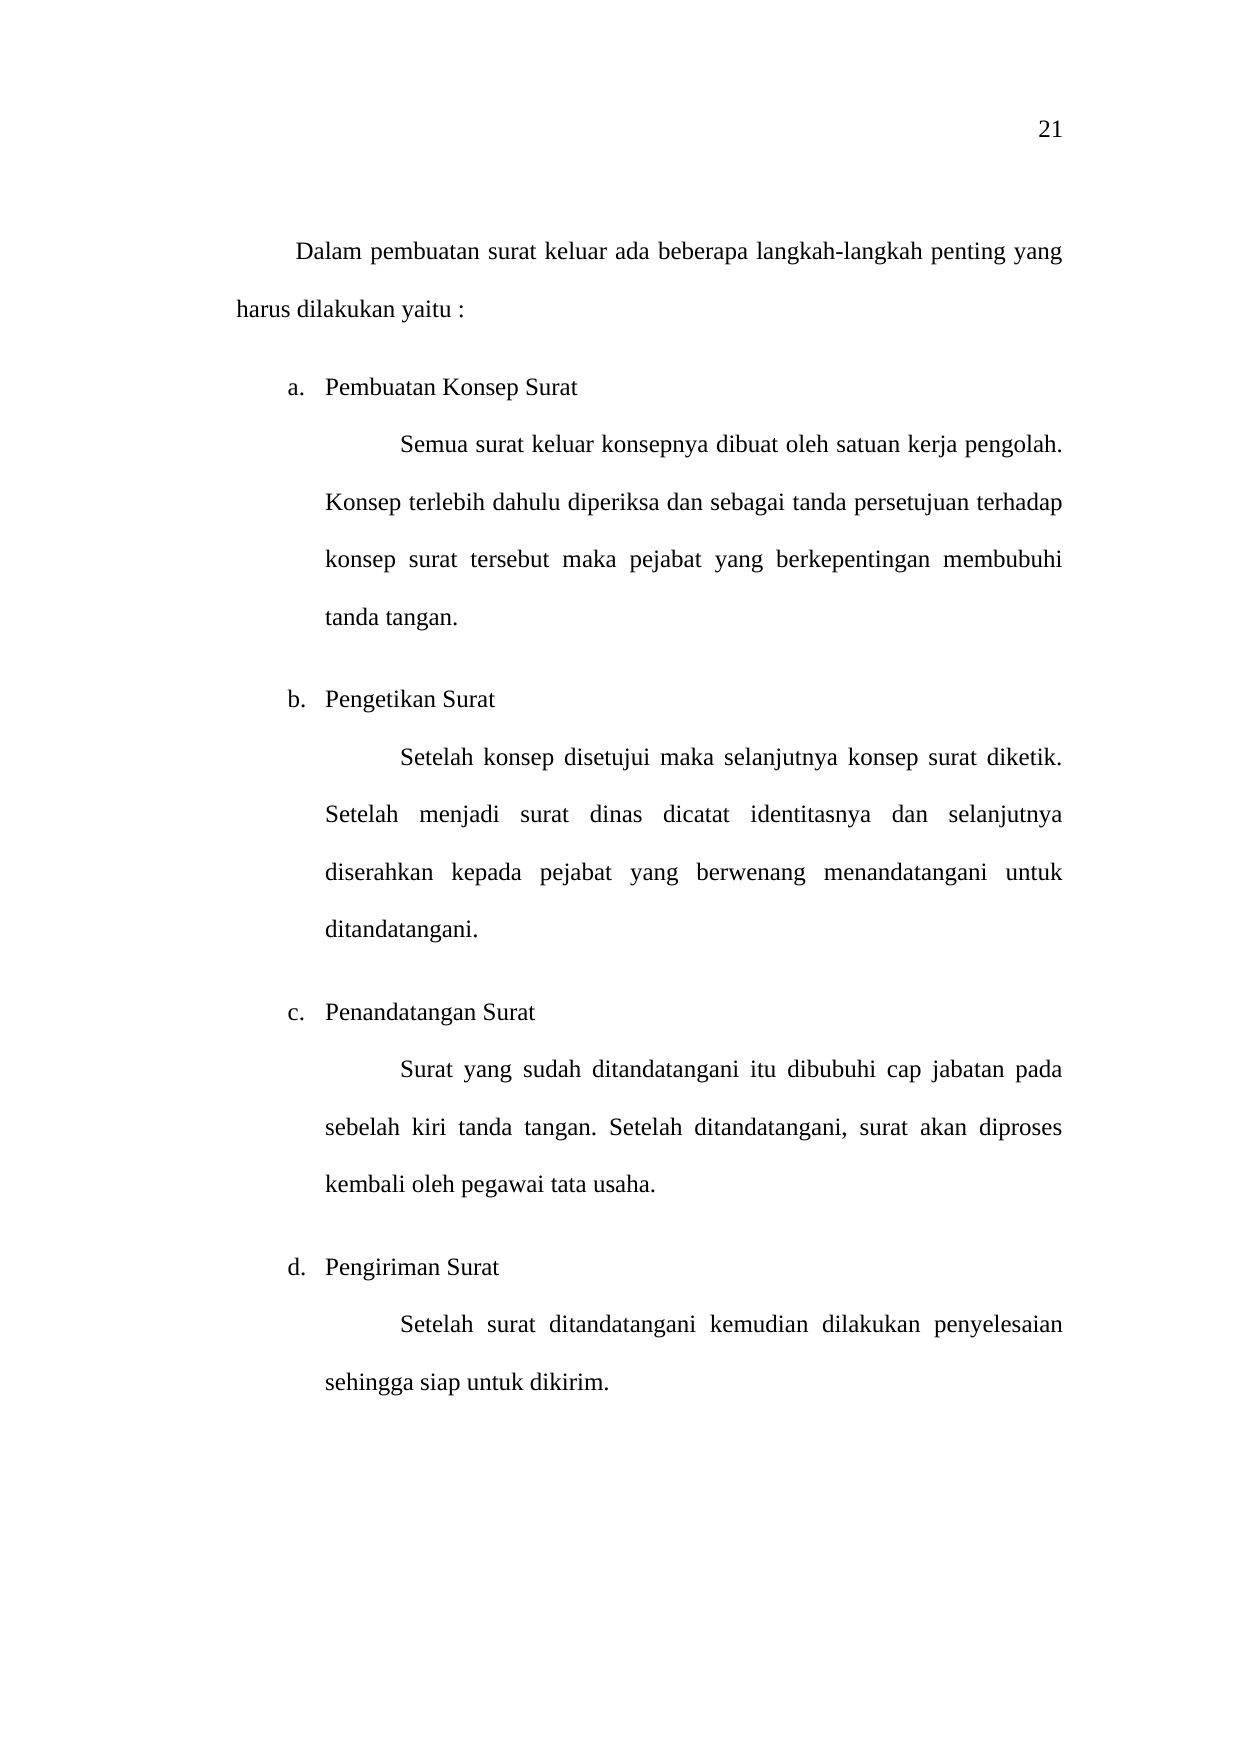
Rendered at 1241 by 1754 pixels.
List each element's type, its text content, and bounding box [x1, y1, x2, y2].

text Dalam pembuatan surat keluar ada beberapa langkah-langkah penting yang harus dilakukan yaitu : [236, 236, 1063, 322]
list Pengetikan Surat [287, 684, 1063, 713]
list Pembuatan Konsep Surat [287, 372, 1063, 401]
list Surat yang sudah ditandatangani itu dibubuhi cap jabatan pada sebelah kiri tanda tangan. Setelah ditandatangani, surat akan diproses kembali oleh pegawai tata usaha. [325, 1054, 1063, 1198]
list Setelah konsep disetujui maka selanjutnya konsep surat diketik. Setelah menjadi surat dinas dicatat identitasnya dan selanjutnya diserahkan kepada pejabat yang berwenang menandatangani untuk ditandatangani. [325, 742, 1063, 943]
list Penandatangan Surat [287, 997, 1063, 1026]
list Pengiriman Surat [287, 1252, 1063, 1281]
list Semua surat keluar konsepnya dibuat oleh satuan kerja pengolah. Konsep terlebih dahulu diperiksa dan sebagai tanda persetujuan terhadap konsep surat tersebut maka pejabat yang berkepentingan membubuhi tanda tangan. [325, 429, 1063, 631]
list Setelah surat ditandatangani kemudian dilakukan penyelesaian sehingga siap untuk dikirim. [325, 1309, 1063, 1396]
